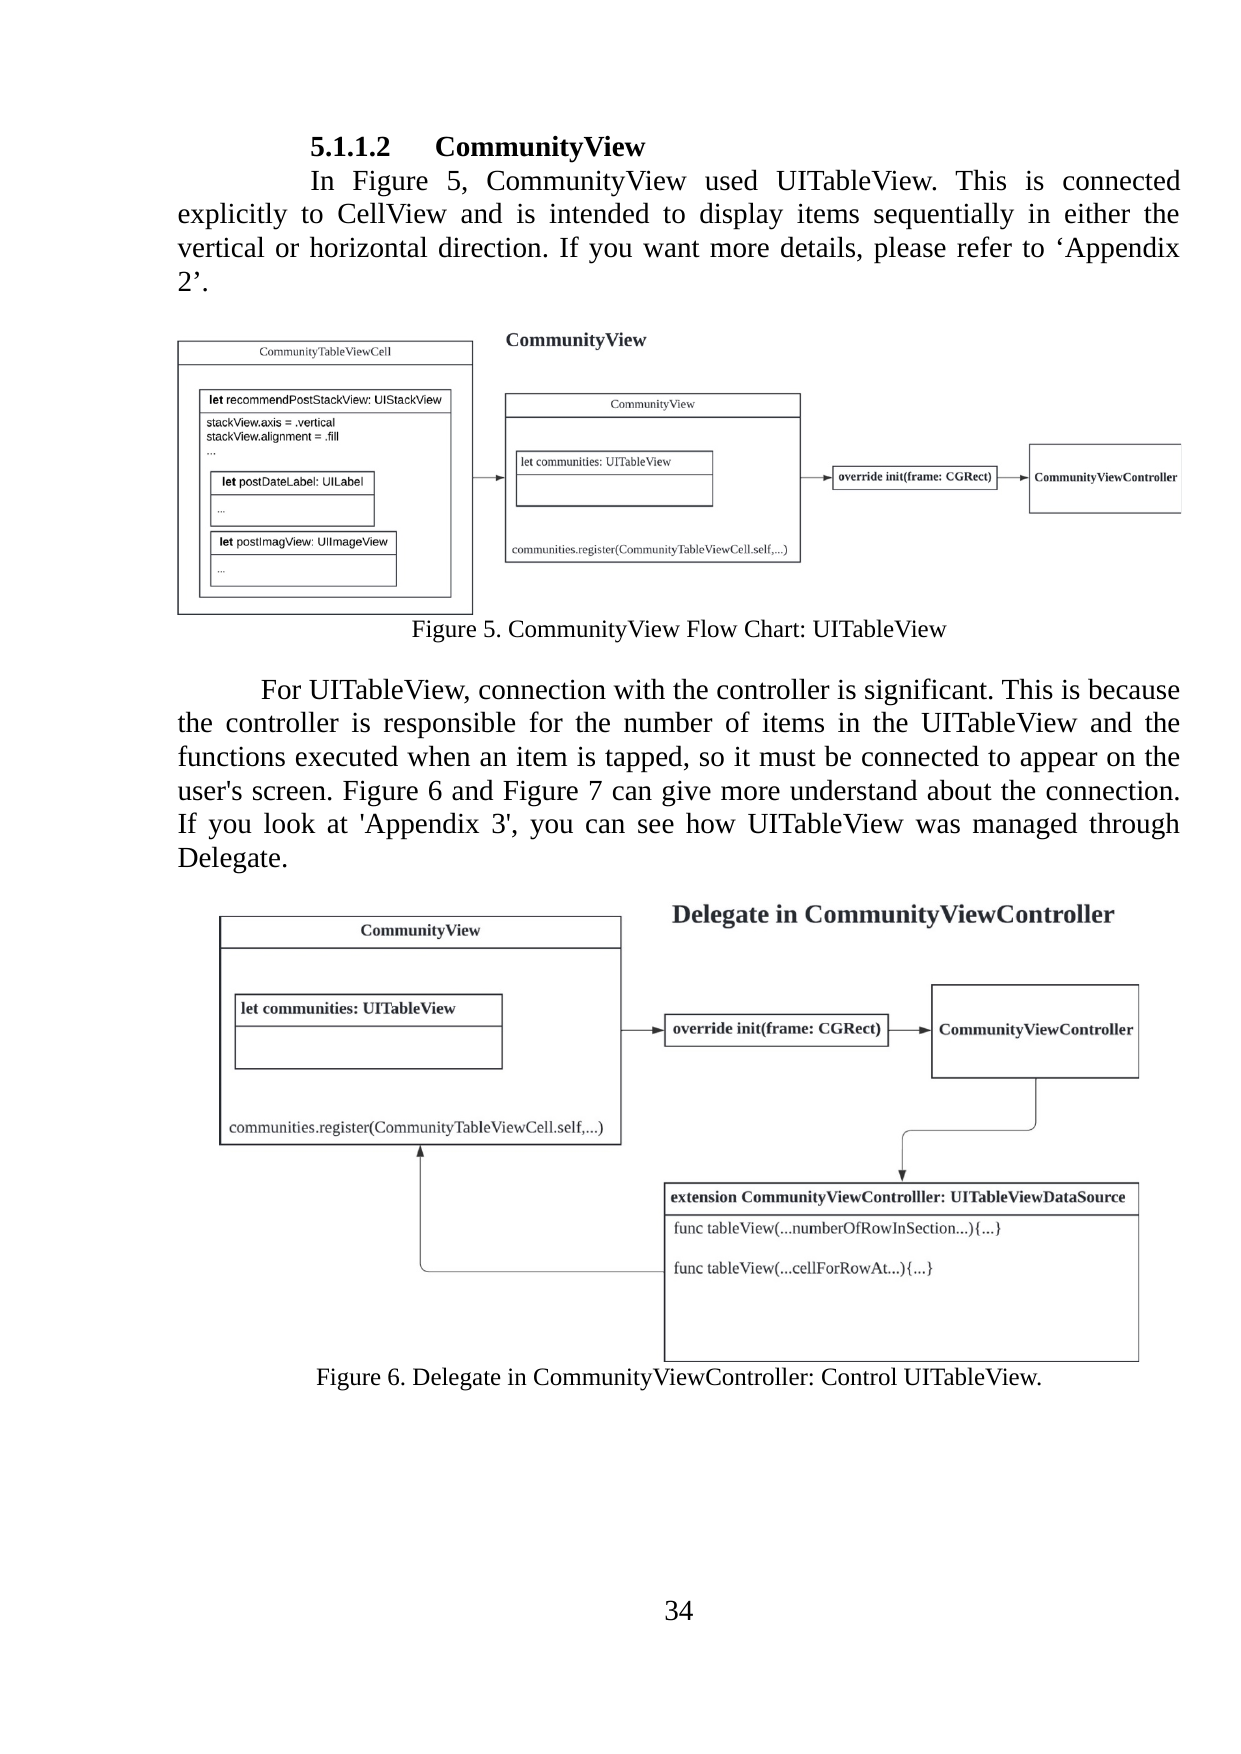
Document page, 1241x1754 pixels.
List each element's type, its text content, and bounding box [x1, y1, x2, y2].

text In Figure 5, CommunityView used UITableView. This is connected explicitly to CellView and is intended to display items sequentially in either the vertical or horizontal direction. If you want more details, please refer to ‘Appendix 2’. [177, 163, 1181, 297]
text For UITableView, connection with the controller is significant. This is because the controller is responsible for the number of items in the UITableView and the functions executed when an item is tapped, so it must be connected to appear on the user's screen. Figure 6 and Figure 7 can give more understand about the connection. If you look at 'Appendix 3', you can see how UITableView was managed through Delegate. [177, 672, 1181, 873]
picture [177, 330, 1182, 615]
text Figure 5. CommunityView Flow Chart: UITableView [177, 615, 1181, 643]
list CommunityView [310, 129, 1181, 163]
picture [219, 902, 1140, 1362]
text Figure 6. Delegate in CommunityViewController: Control UITableView. [177, 1362, 1181, 1391]
